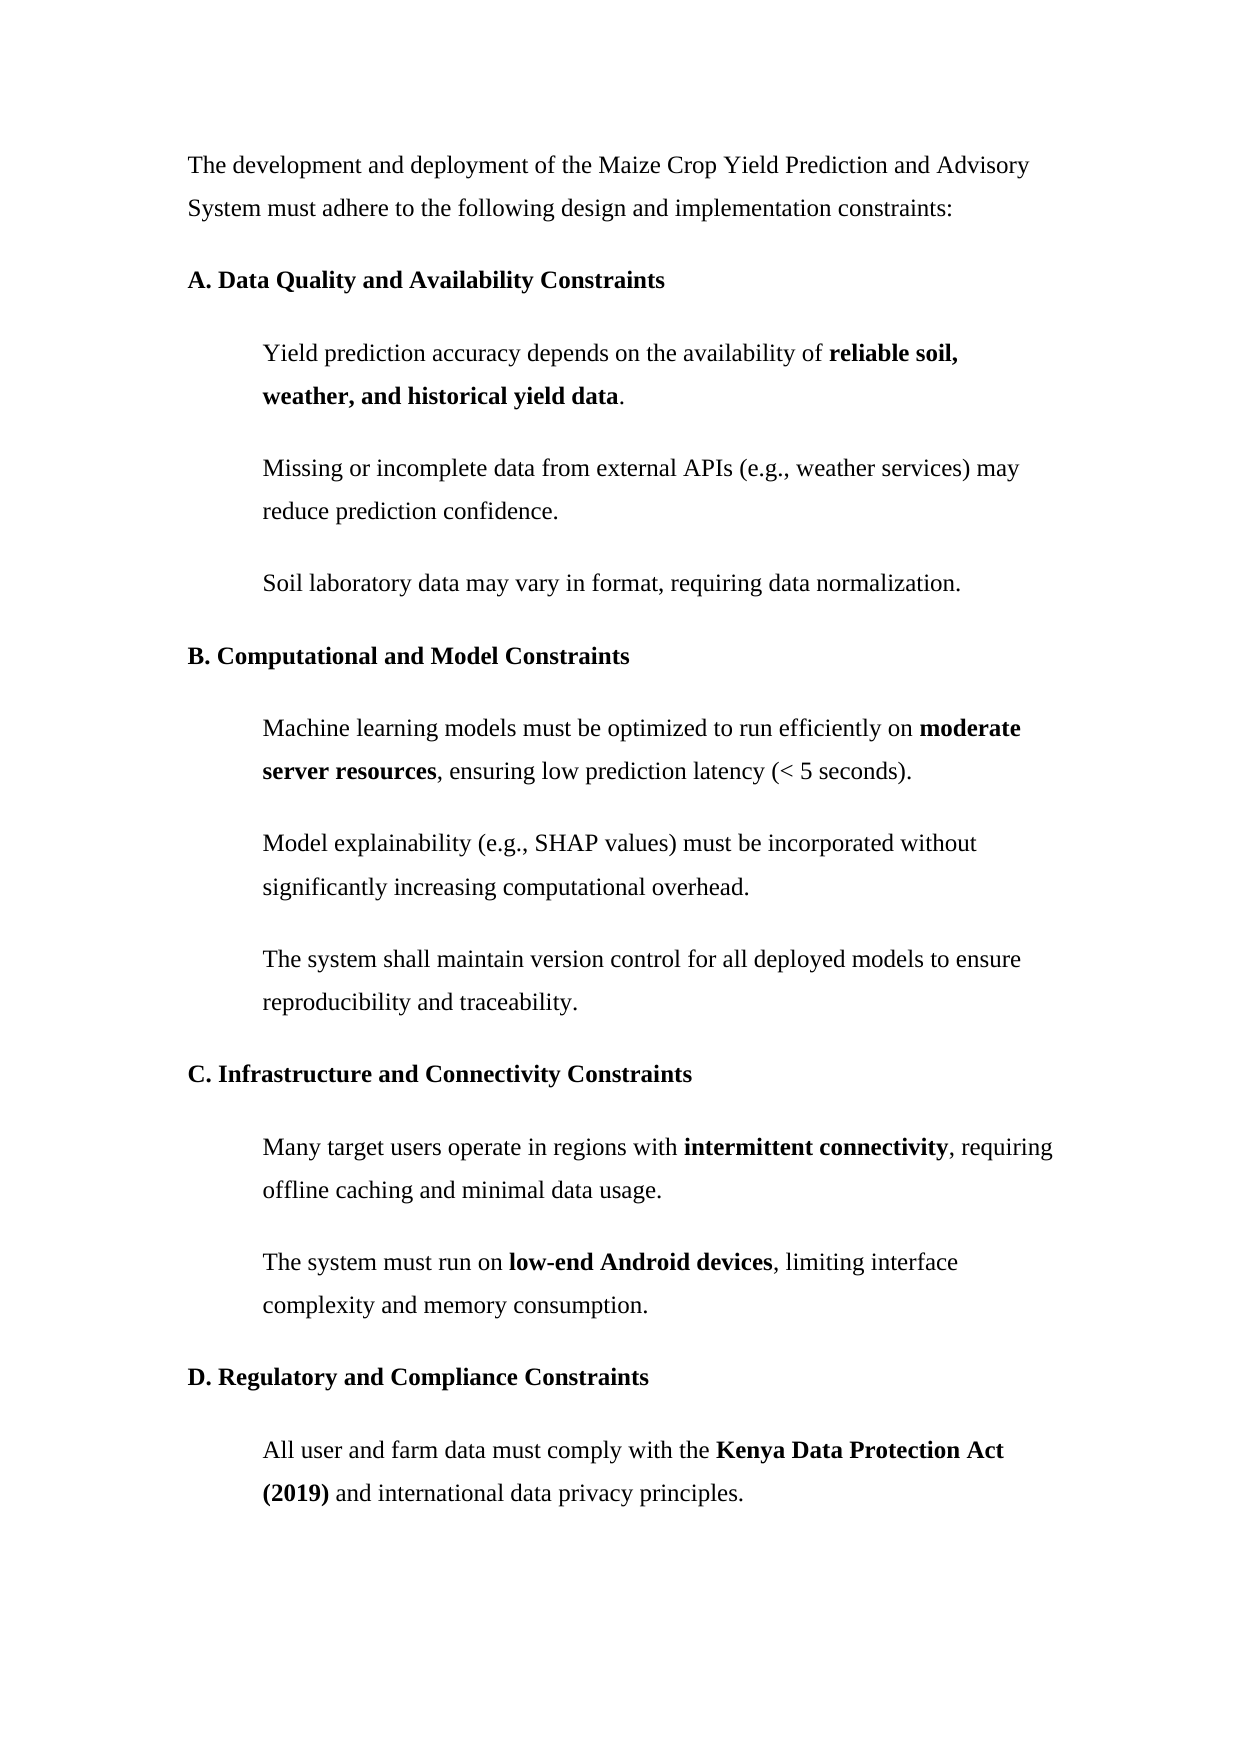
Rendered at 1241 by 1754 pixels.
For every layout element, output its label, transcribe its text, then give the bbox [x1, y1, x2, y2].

subtitle D. Regulatory and Compliance Constraints [187, 1362, 1053, 1391]
text Soil laboratory data may vary in format, requiring data normalization. [262, 568, 1053, 597]
text Many target users operate in regions with intermittent connectivity, requiring offline caching and minimal data usage. [262, 1132, 1053, 1203]
subtitle C. Infrastructure and Connectivity Constraints [187, 1059, 1053, 1088]
text All user and farm data must comply with the Kenya Data Protection Act (2019) and international data privacy principles. [262, 1435, 1053, 1507]
text Missing or incomplete data from external APIs (e.g., weather services) may reduce prediction confidence. [262, 453, 1053, 525]
text The system must run on low-end Android devices, limiting interface complexity and memory consumption. [262, 1247, 1053, 1319]
text Model explainability (e.g., SHAP values) must be incorporated without significantly increasing computational overhead. [262, 828, 1053, 900]
subtitle B. Computational and Model Constraints [187, 641, 1053, 669]
text The development and deployment of the Maize Crop Yield Prediction and Advisory System must adhere to the following design and implementation constraints: [187, 150, 1053, 222]
text Yield prediction accuracy depends on the availability of reliable soil, weather, and historical yield data. [262, 338, 1053, 409]
text Machine learning models must be optimized to run efficiently on moderate server resources, ensuring low prediction latency (< 5 seconds). [262, 713, 1053, 785]
text The system shall maintain version control for all deployed models to ensure reproducibility and traceability. [262, 944, 1053, 1016]
subtitle A. Data Quality and Availability Constraints [187, 265, 1053, 294]
